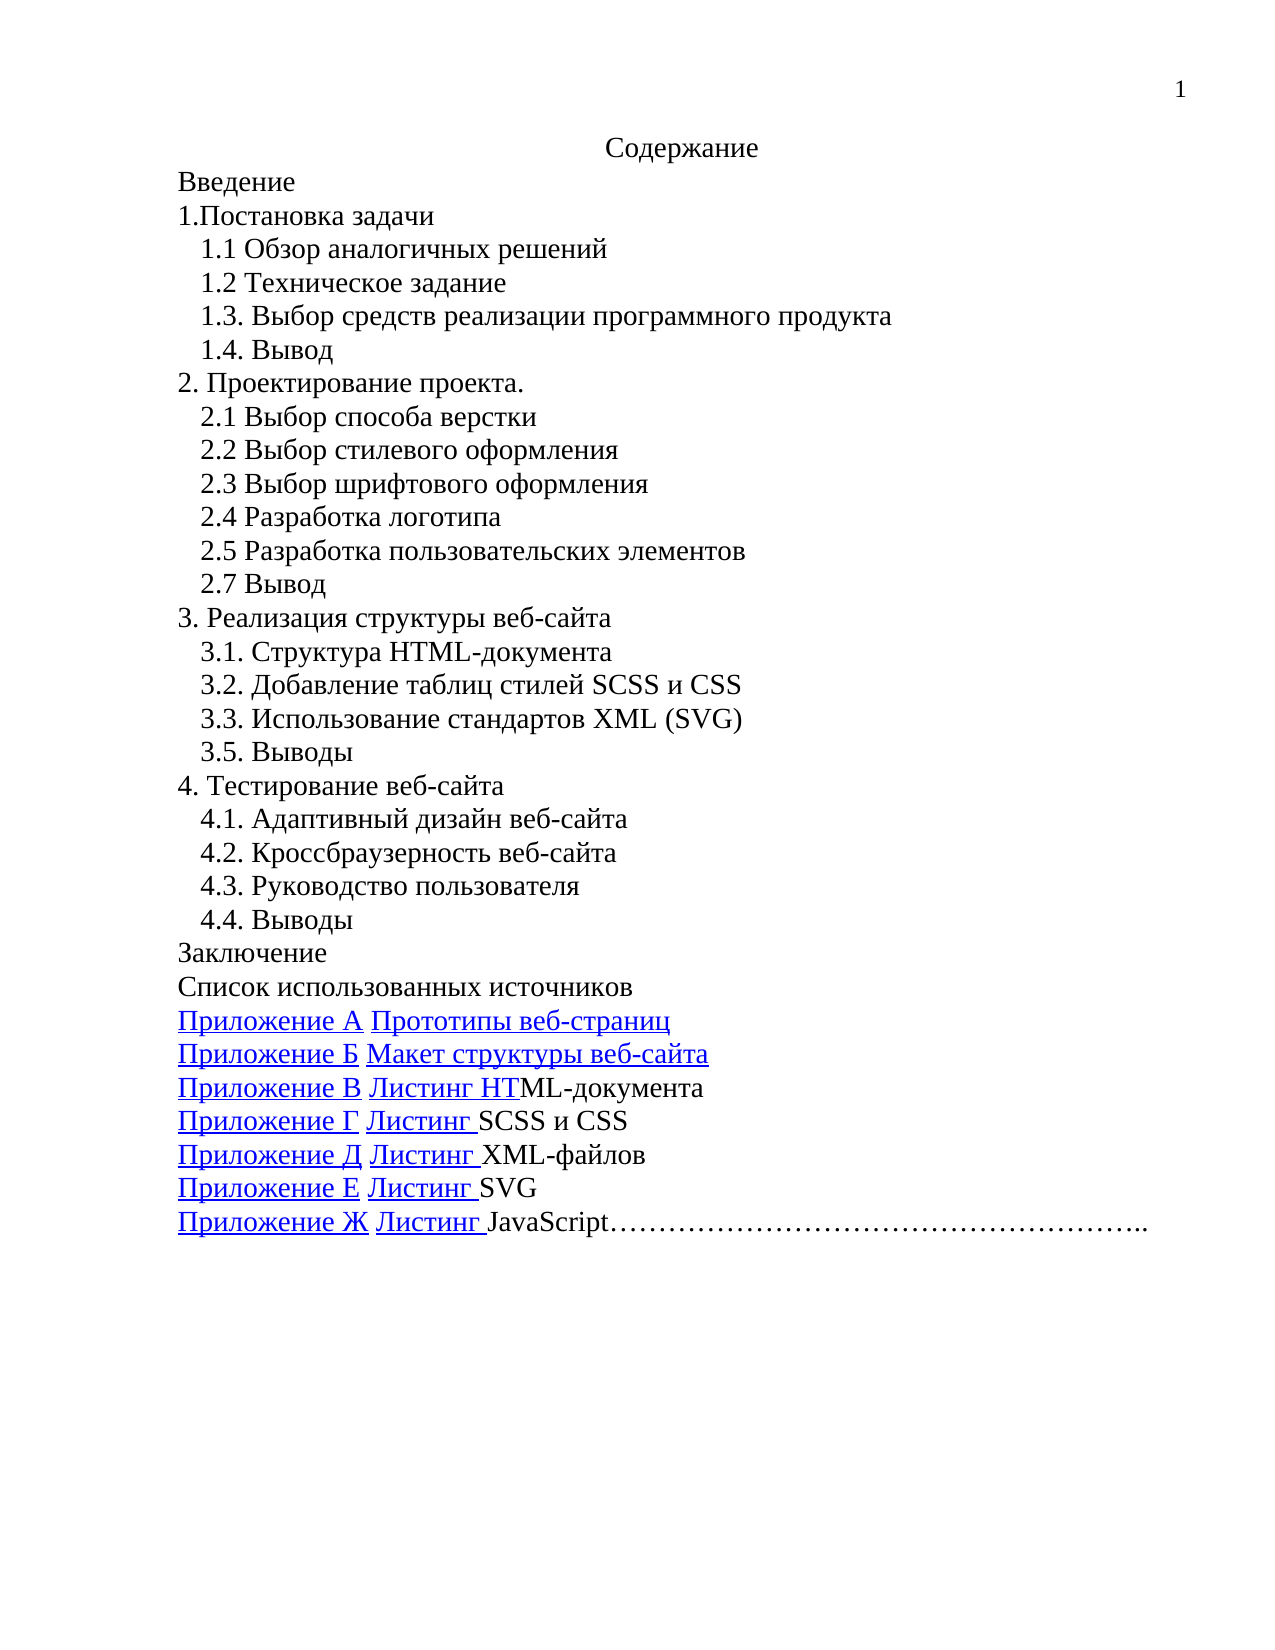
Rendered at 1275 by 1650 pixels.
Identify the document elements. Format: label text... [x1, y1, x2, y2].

text Приложение А Прототипы веб-страниц 19 [177, 1003, 1186, 1036]
text 3.3. Использование стандартов XML (SVG) 12 [200, 701, 1186, 734]
text Приложение Е Листинг SVG 67 [177, 1170, 1186, 1204]
text 3.2. Добавление таблиц стилей SCSS и CSS 10 [200, 667, 1186, 701]
text 2.1 Выбор способа верстки 6 [200, 399, 1186, 432]
text 1.2 Техническое задание 5 [200, 265, 1186, 298]
text 2. Проектирование проекта. 6 [177, 365, 1186, 399]
text Приложение Ж Листинг JavaScript……………………………………………….. 73 [177, 1204, 1186, 1237]
text 4. Тестирование веб-сайта 13 [177, 768, 1186, 801]
text 1.Постановка задачи 3 [177, 198, 1186, 231]
text Приложение Б Макет структуры веб-сайта 21 [177, 1036, 1186, 1070]
text 4.3. Руководство пользователя 15 [200, 868, 1186, 902]
text 4.1. Адаптивный дизайн веб-сайта 13 [200, 801, 1186, 835]
text 2.3 Выбор шрифтового оформления 6 [200, 466, 1186, 499]
text 2.5 Разработка пользовательских элементов 7 [200, 533, 1186, 567]
text Содержание [177, 131, 1186, 164]
text Введение 2 [177, 164, 1186, 198]
text 1.4. Вывод 5 [200, 332, 1186, 365]
text 2.2 Выбор стилевого оформления 6 [200, 432, 1186, 466]
text 4.2. Кроссбраузерность веб-сайта 14 [200, 835, 1186, 868]
text 2.7 Вывод 8 [200, 567, 1186, 600]
text Приложение Д Листинг XML-файлов 66 [177, 1137, 1186, 1170]
text 3.5. Выводы 12 [200, 734, 1186, 768]
text 1.1 Обзор аналогичных решений 3 [200, 231, 1186, 265]
text 3.1. Структура HTML-документа 9 [200, 634, 1186, 667]
text Список использованных источников 18 [177, 969, 1186, 1003]
text 4.4. Выводы 16 [200, 902, 1186, 936]
text 3. Реализация структуры веб-сайта 9 [177, 600, 1186, 634]
text 1.3. Выбор средств реализации программного продукта 5 [200, 298, 1186, 332]
text Приложение Г Листинг SCSS и CSS 34 [177, 1103, 1186, 1137]
text Заключение 17 [177, 936, 1186, 969]
text 2.4 Разработка логотипа 6 [200, 499, 1186, 533]
text Приложение В Листинг НТML-документа 24 [177, 1070, 1186, 1103]
